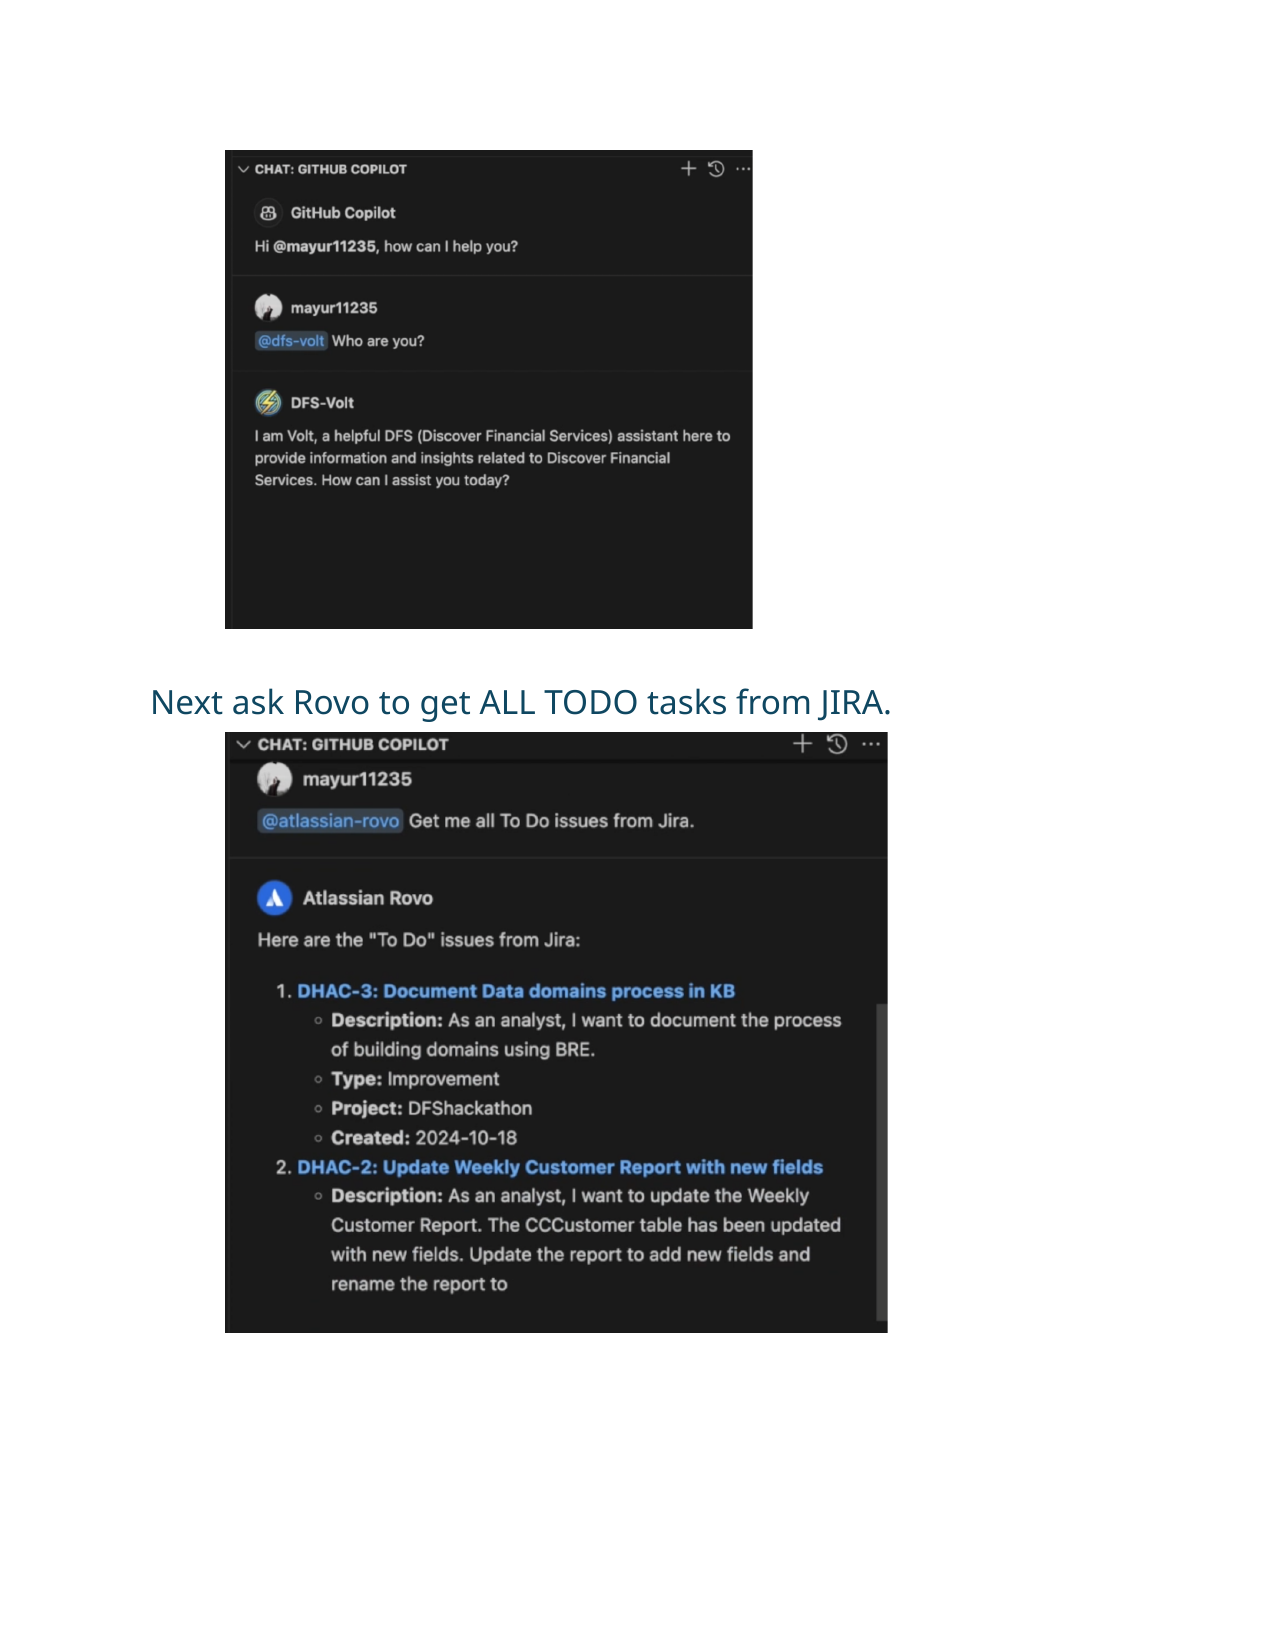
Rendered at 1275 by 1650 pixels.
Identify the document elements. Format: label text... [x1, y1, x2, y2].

picture [225, 732, 888, 1333]
subtitle Next ask Rovo to get ALL TODO tasks from JIRA. [150, 679, 1125, 724]
picture [225, 150, 753, 629]
